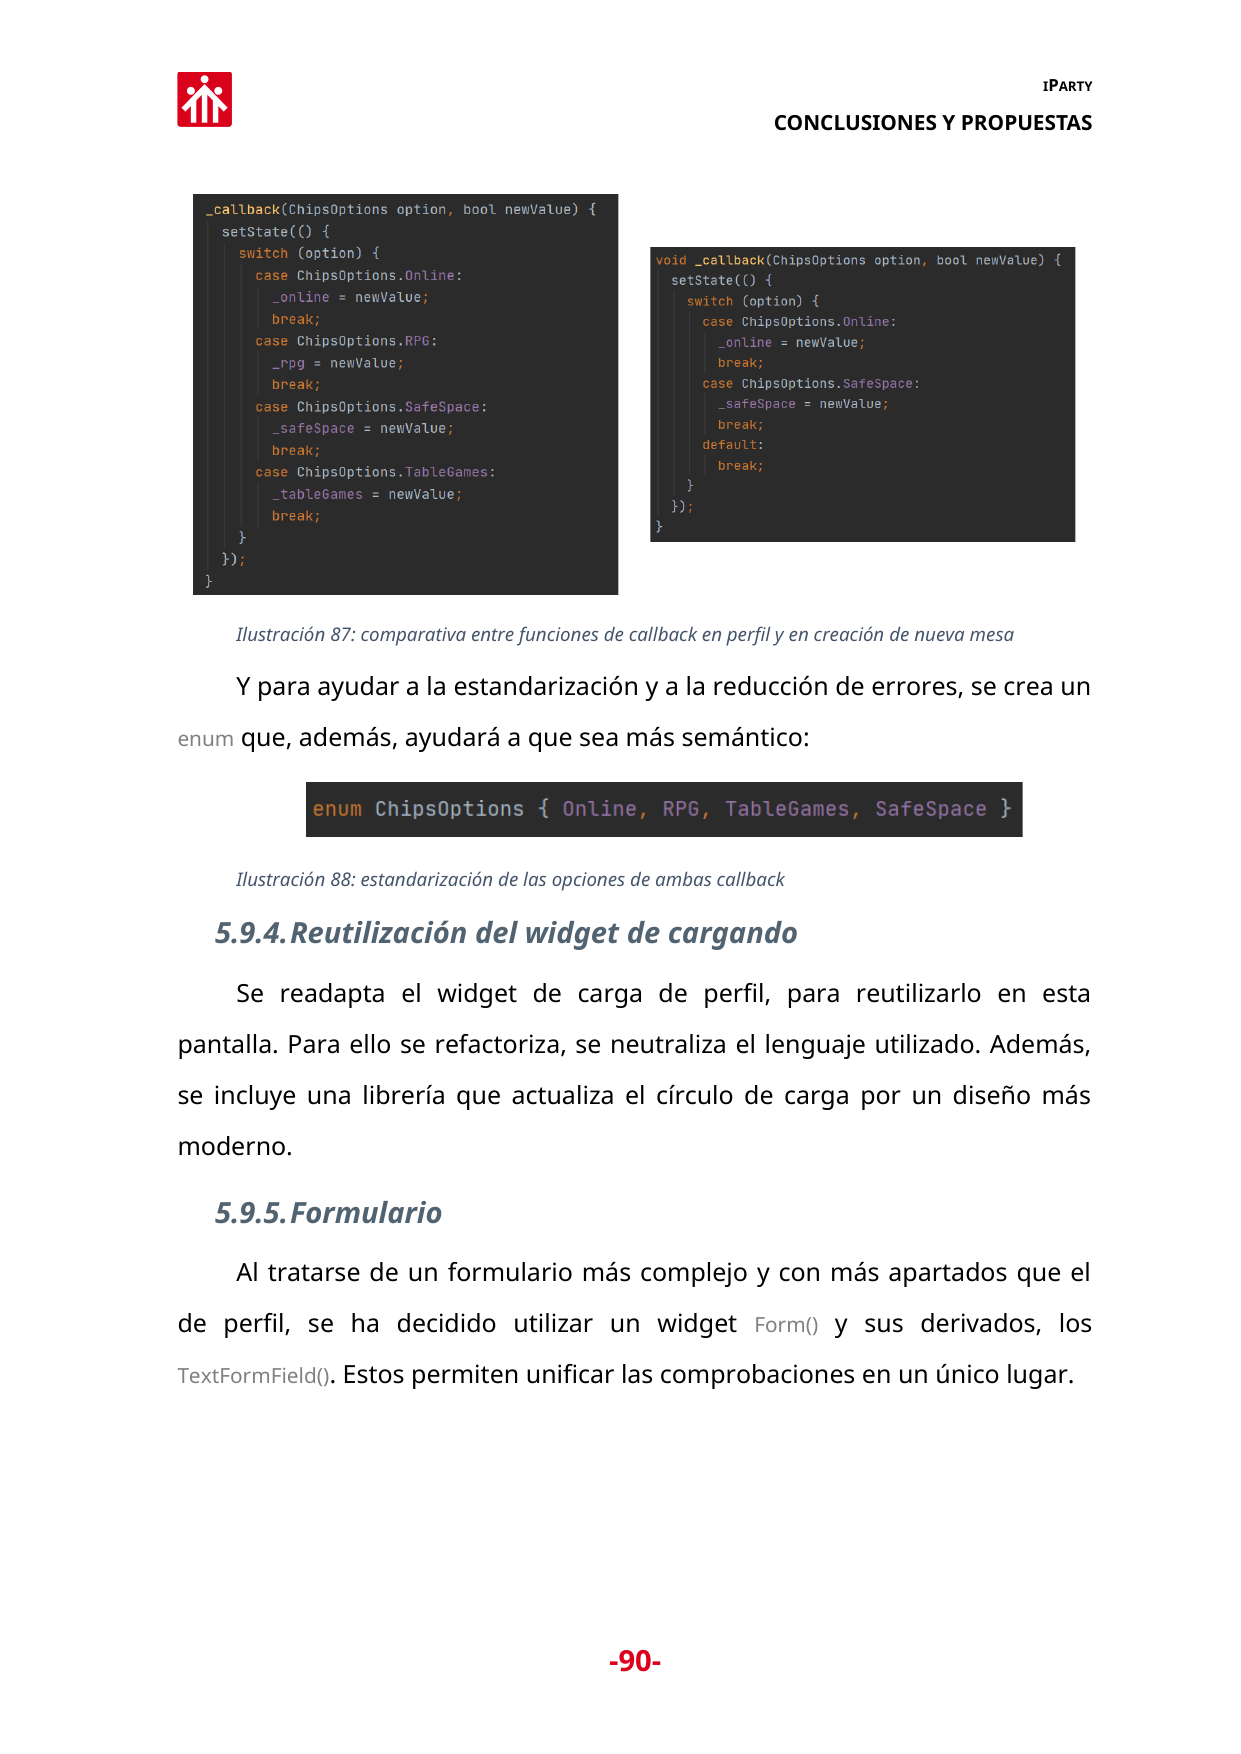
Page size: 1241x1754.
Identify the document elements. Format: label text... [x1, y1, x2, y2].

picture [177, 72, 232, 127]
picture [193, 194, 619, 595]
text Y para ayudar a la estandarización y a la reducción de errores, se crea un enum que, además, ayudará a que sea más semántico: [177, 668, 1092, 753]
table_header [634, 191, 1091, 622]
text Al tratarse de un formulario más complejo y con más apartados que el de perfil, se ha decidido utilizar un widget Form() y sus derivados, los TextFormField(). Estos permiten unificar las comprobaciones en un único lugar. [177, 1254, 1092, 1391]
subtitle Reutilización del widget de cargando [215, 913, 1092, 952]
subtitle Formulario [215, 1192, 1092, 1232]
table_header [177, 191, 634, 622]
picture [650, 247, 1076, 542]
picture [306, 782, 1023, 837]
text Se readapta el widget de carga de perfil, para reutilizarlo en esta pantalla. Para ello se refactoriza, se neutraliza el lenguaje utilizado. Además, se incluye una librería que actualiza el círculo de carga por un diseño más moderno. [177, 975, 1092, 1162]
